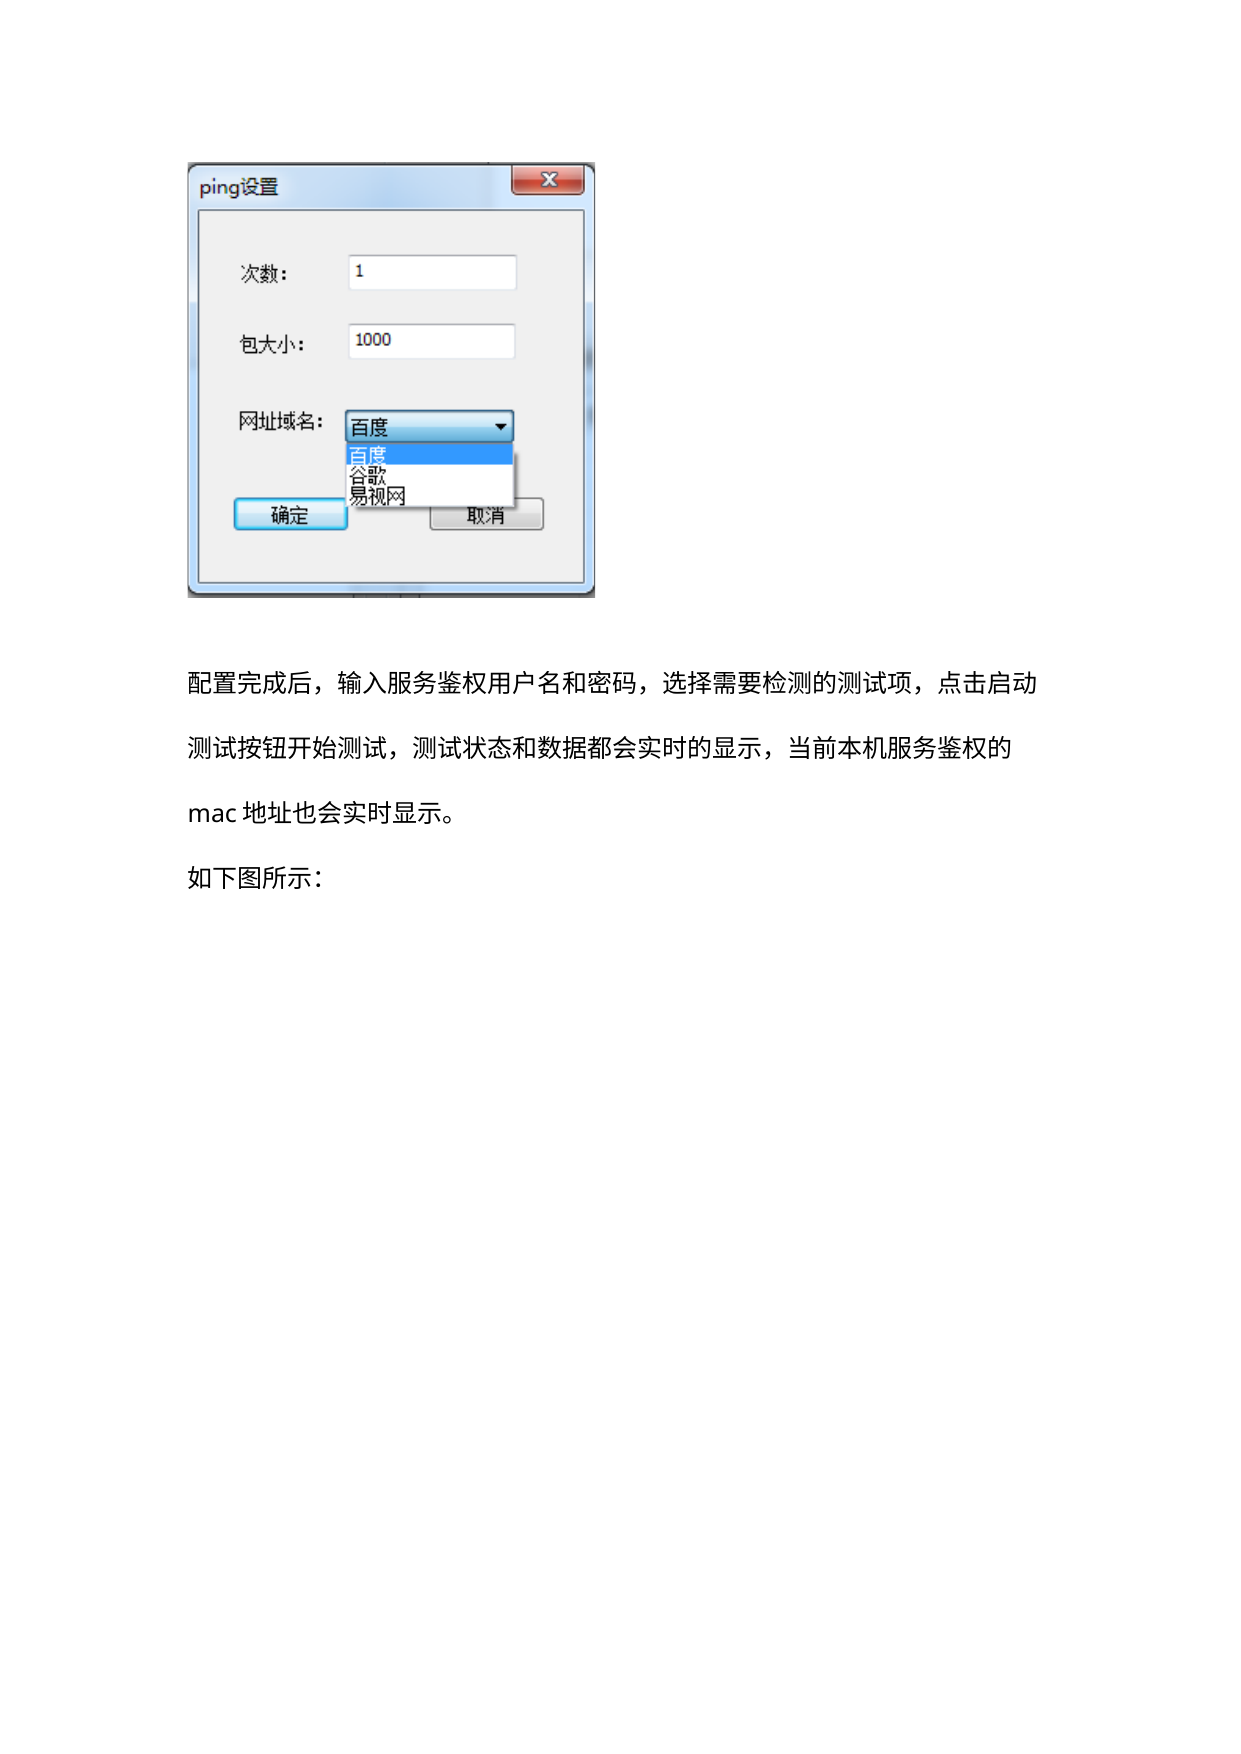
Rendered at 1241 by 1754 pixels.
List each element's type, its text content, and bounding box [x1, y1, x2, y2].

text 如下图所示： [187, 844, 1053, 909]
text 配置完成后，输入服务鉴权用户名和密码，选择需要检测的测试项，点击启动测试按钮开始测试，测试状态和数据都会实时的显示，当前本机服务鉴权的mac地址也会实时显示。 [187, 649, 1053, 844]
picture [187, 162, 596, 598]
